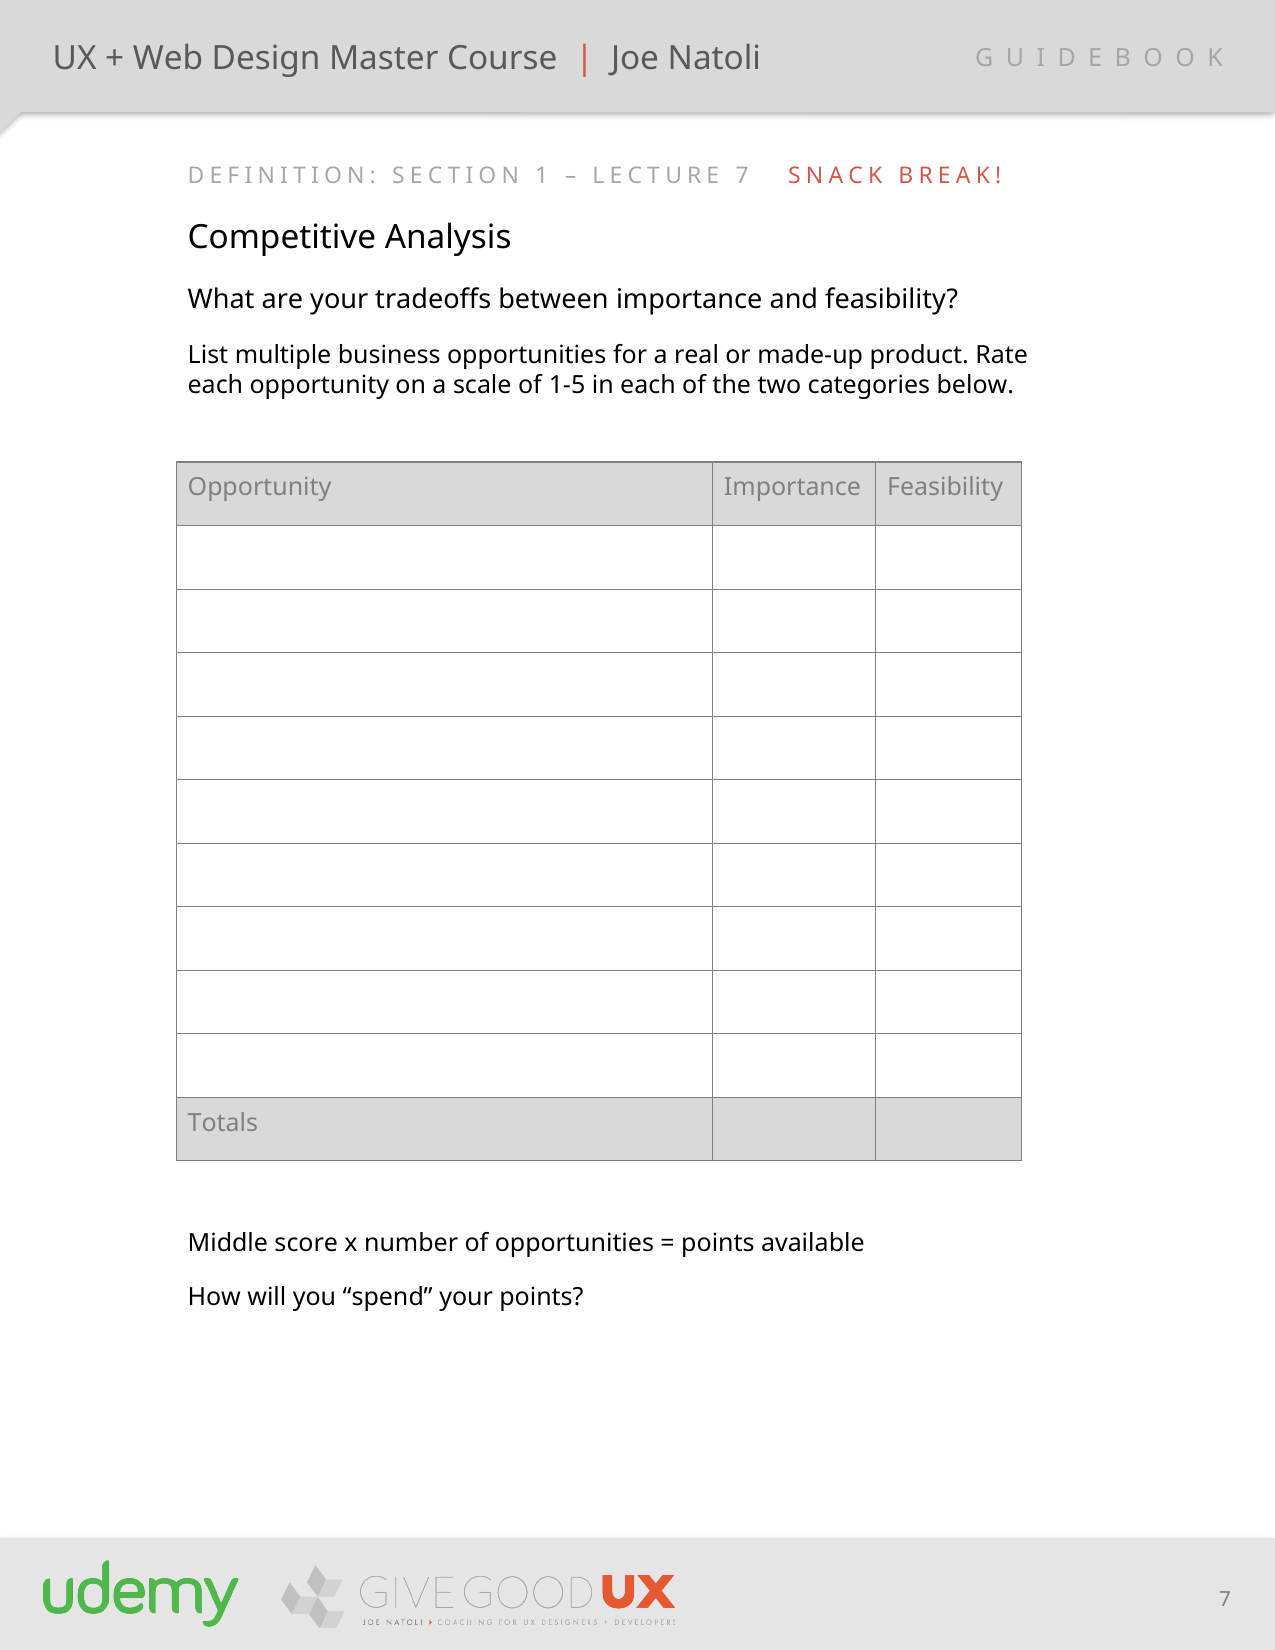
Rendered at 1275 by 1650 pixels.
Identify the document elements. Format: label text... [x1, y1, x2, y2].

text definition: Section 1 – Lecture 7 snack break! [187, 159, 1087, 191]
table_cell Totals [177, 1098, 712, 1160]
table_cell [713, 844, 875, 906]
text Middle score x number of opportunities = points available [187, 1228, 1087, 1257]
text Competitive Analysis [187, 216, 1087, 257]
table_header Opportunity [177, 463, 712, 525]
table_cell [177, 971, 712, 1033]
table_header Feasibility [876, 463, 1021, 525]
table_cell [177, 844, 712, 906]
table_cell [713, 971, 875, 1033]
table_cell [177, 780, 712, 843]
table_cell [876, 590, 1021, 652]
table_cell [876, 971, 1021, 1033]
table_cell [876, 1098, 1021, 1160]
table_cell [713, 717, 875, 779]
text How will you “spend” your points? [187, 1282, 1087, 1311]
table_cell [713, 907, 875, 970]
table_cell [177, 1034, 712, 1097]
text What are your tradeoffs between importance and feasibility? [187, 278, 1087, 316]
table_cell [177, 717, 712, 779]
text List multiple business opportunities for a real or made-up product. Rate each opportunity on a scale of 1-5 in each of the two categories below. [187, 341, 1087, 399]
table_cell [876, 526, 1021, 588]
table_cell [713, 1098, 875, 1160]
table_cell [177, 590, 712, 652]
table_cell [876, 780, 1021, 843]
table_cell [177, 653, 712, 716]
table_cell [713, 780, 875, 843]
table_cell [713, 653, 875, 716]
table_cell [177, 907, 712, 970]
table_cell [177, 526, 712, 588]
picture [43, 1560, 239, 1627]
table_cell [713, 526, 875, 588]
picture [281, 1565, 675, 1628]
table_cell [876, 1034, 1021, 1097]
table_header Importance [713, 463, 875, 525]
table_cell [713, 1034, 875, 1097]
table_cell [876, 907, 1021, 970]
table_cell [876, 717, 1021, 779]
table_cell [713, 590, 875, 652]
table_cell [876, 844, 1021, 906]
table_cell [876, 653, 1021, 716]
